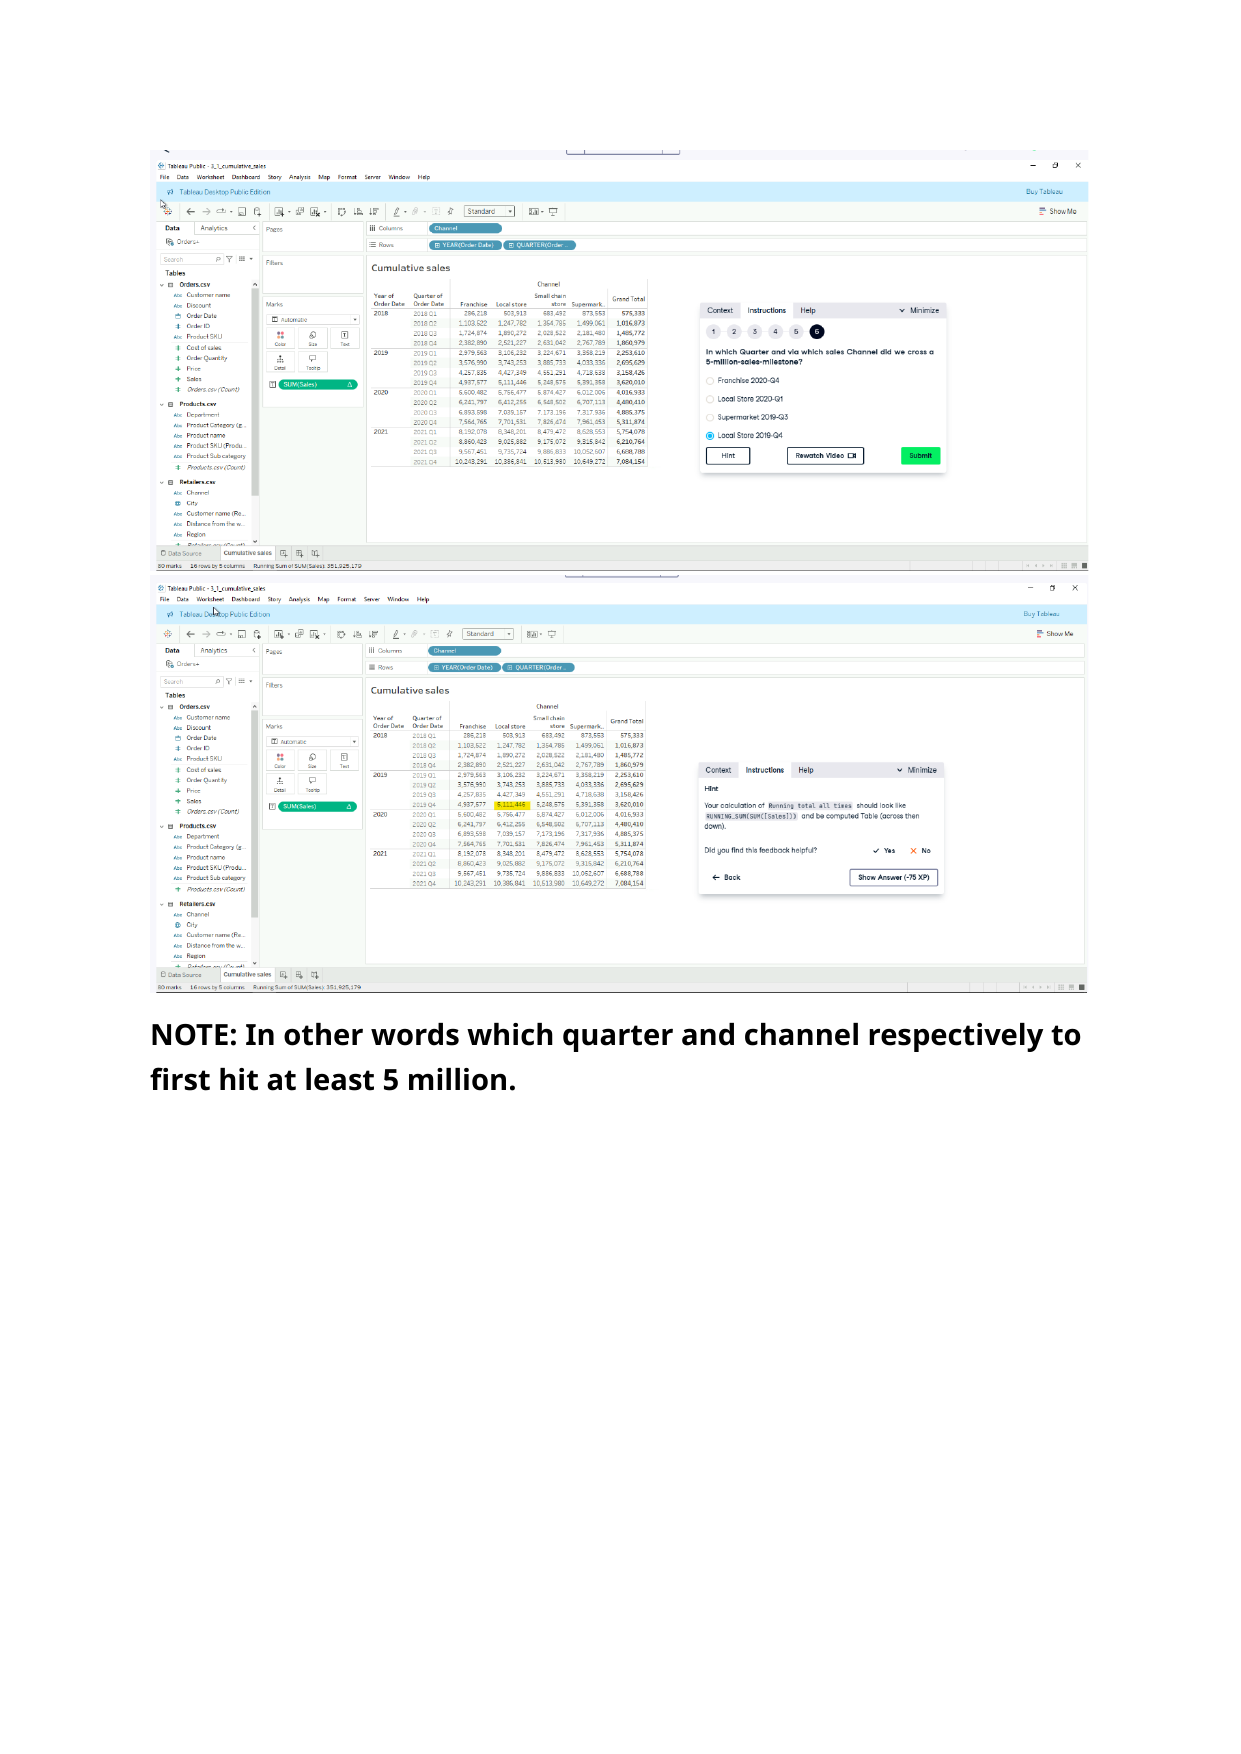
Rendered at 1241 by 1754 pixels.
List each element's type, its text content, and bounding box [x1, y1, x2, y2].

picture [150, 575, 1089, 993]
text NOTE: In other words which quarter and channel respectively to first hit at least 5 million. [150, 1014, 1090, 1099]
picture [150, 150, 1089, 571]
